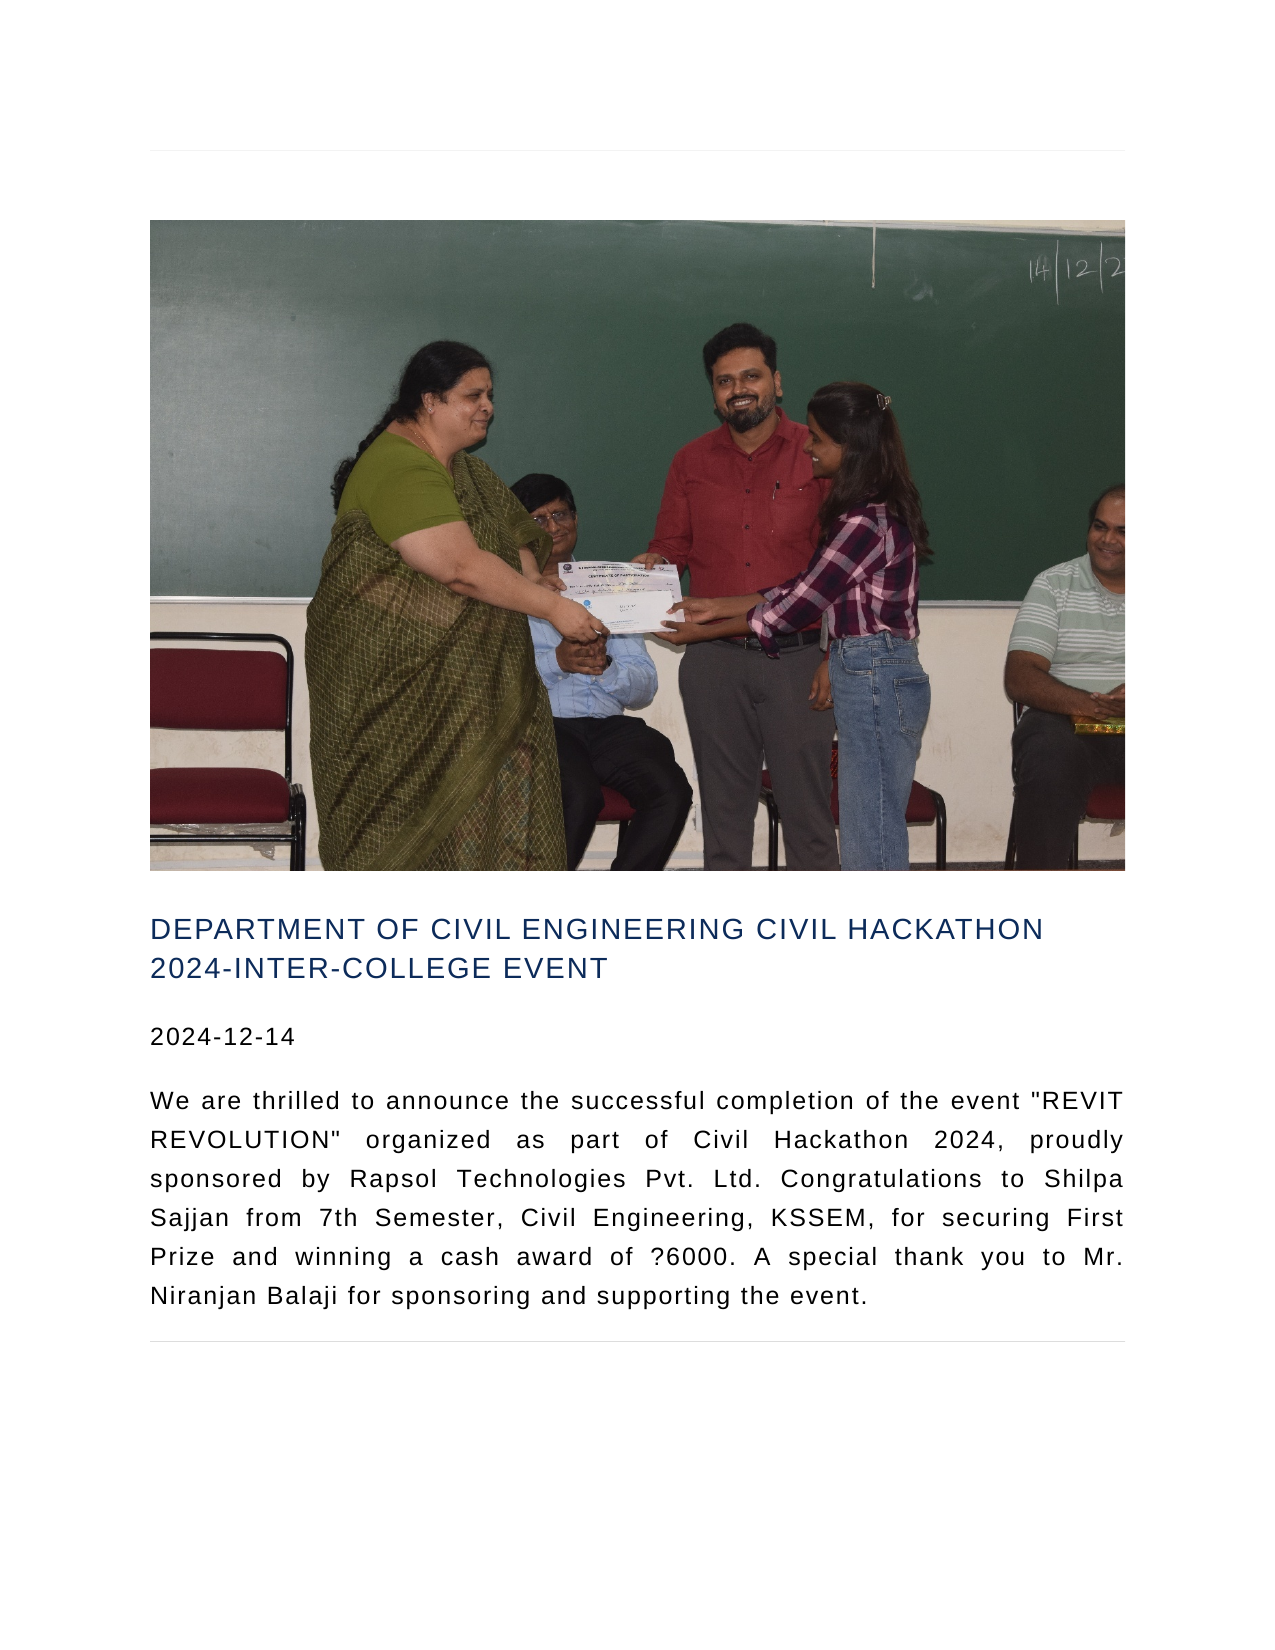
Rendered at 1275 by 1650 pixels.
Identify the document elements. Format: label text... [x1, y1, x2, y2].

text 2024-12-14 [150, 1011, 1125, 1051]
subtitle DEPARTMENT OF CIVIL ENGINEERING CIVIL HACKATHON 2024-INTER-COLLEGE EVENT [150, 907, 1125, 985]
picture [150, 220, 1125, 871]
text We are thrilled to announce the successful completion of the event "REVIT REVOLUTION" organized as part of Civil Hackathon 2024, proudly sponsored by Rapsol Technologies Pvt. Ltd. Congratulations to Shilpa Sajjan from 7th Semester, Civil Engineering, KSSEM, for securing First Prize and winning a cash award of ?6000. A special thank you to Mr. Niranjan Balaji for sponsoring and supporting the event. [150, 1076, 1125, 1310]
